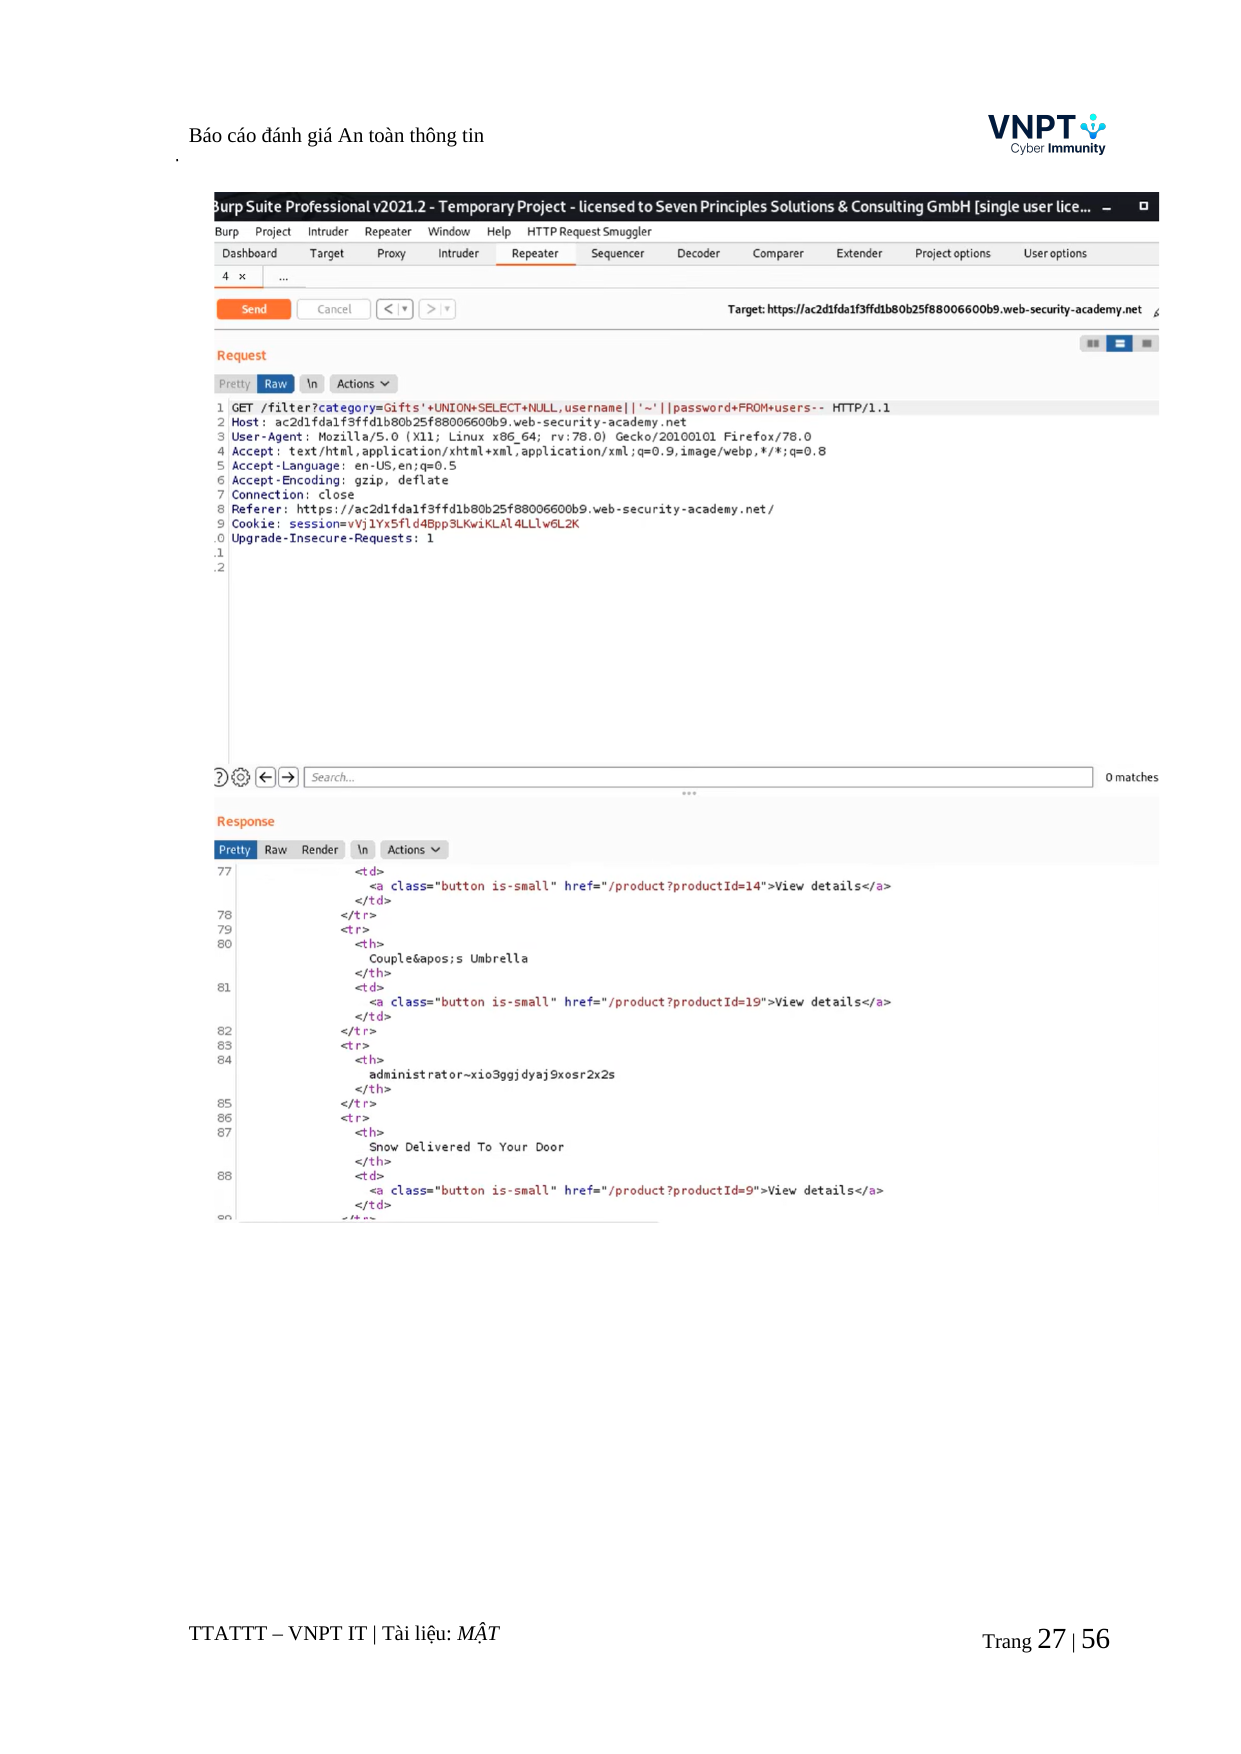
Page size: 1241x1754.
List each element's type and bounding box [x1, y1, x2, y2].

picture [984, 110, 1110, 159]
picture [214, 192, 1160, 1223]
